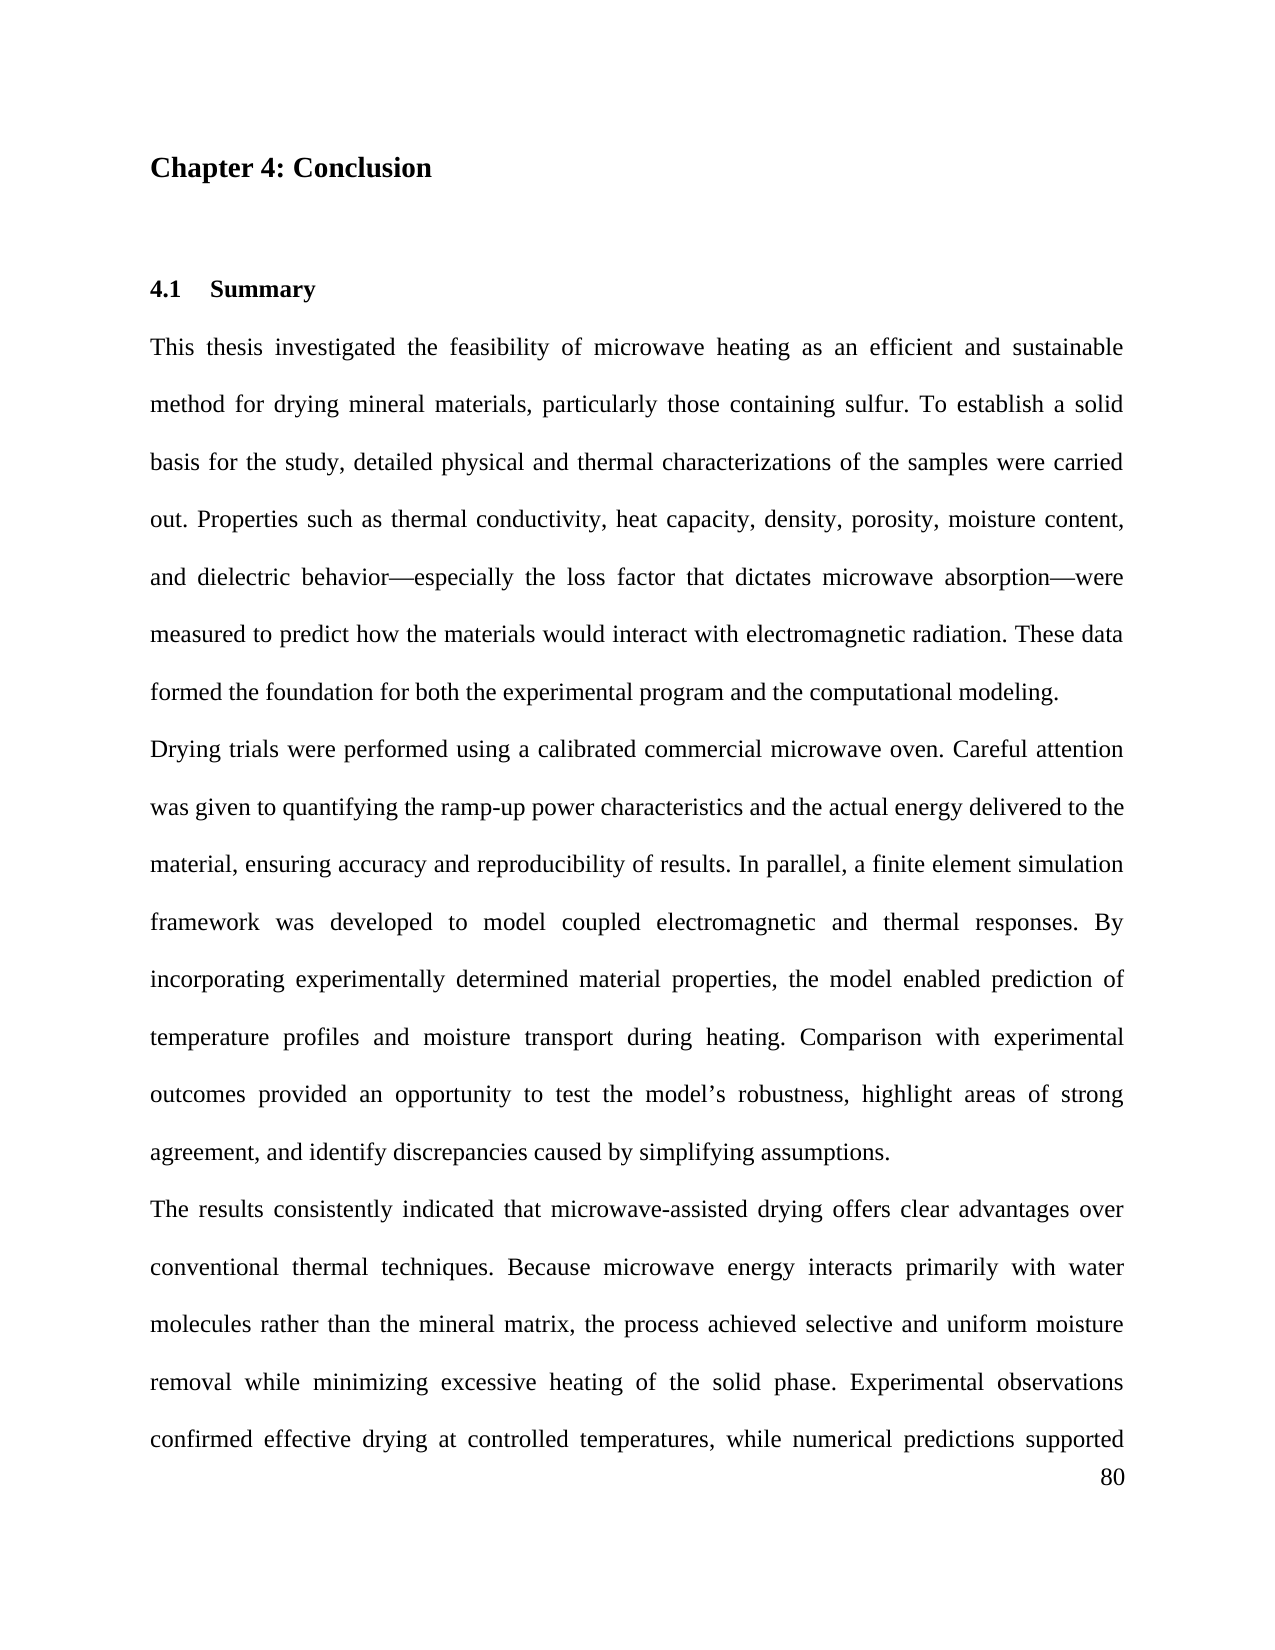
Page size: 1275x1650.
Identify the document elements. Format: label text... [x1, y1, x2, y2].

subtitle Conclusion [150, 150, 1125, 183]
subtitle Summary [150, 274, 1125, 303]
text This thesis investigated the feasibility of microwave heating as an efficient and sustainable method for drying mineral materials, particularly those containing sulfur. To establish a solid basis for the study, detailed physical and thermal characterizations of the samples were carried out. Properties such as thermal conductivity, heat capacity, density, porosity, moisture content, and dielectric behavior—especially the loss factor that dictates microwave absorption—were measured to predict how the materials would interact with electromagnetic radiation. These data formed the foundation for both the experimental program and the computational modeling. [150, 332, 1125, 706]
text Drying trials were performed using a calibrated commercial microwave oven. Careful attention was given to quantifying the ramp-up power characteristics and the actual energy delivered to the material, ensuring accuracy and reproducibility of results. In parallel, a finite element simulation framework was developed to model coupled electromagnetic and thermal responses. By incorporating experimentally determined material properties, the model enabled prediction of temperature profiles and moisture transport during heating. Comparison with experimental outcomes provided an opportunity to test the model’s robustness, highlight areas of strong agreement, and identify discrepancies caused by simplifying assumptions. [150, 734, 1125, 1166]
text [150, 1194, 1125, 1453]
